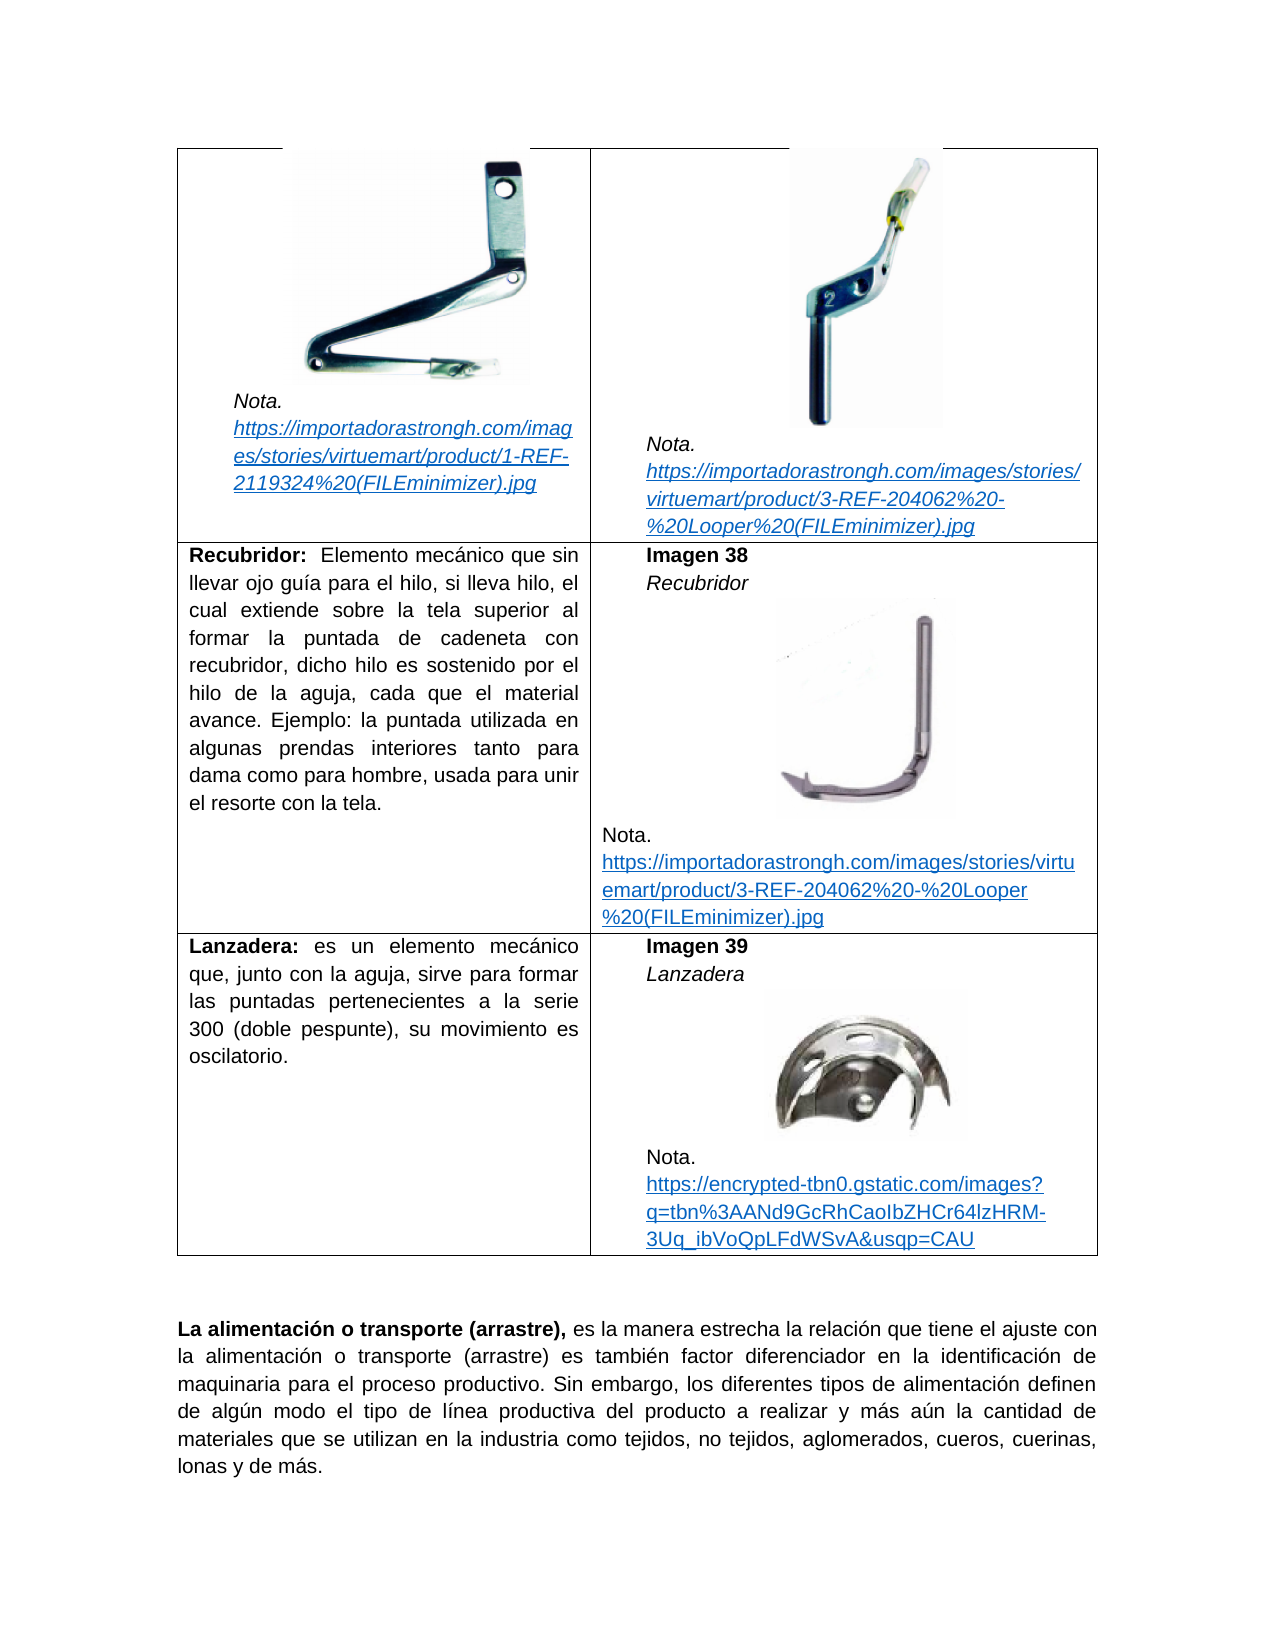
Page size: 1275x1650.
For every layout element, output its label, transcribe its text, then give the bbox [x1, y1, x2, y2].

table_cell Imagen 39 Lanzadera Nota. https://encrypted-tbn0.gstatic.com/images?q=tbn%3AANd9GcRhCaoIbZHCr64lzHRM-3Uq_ibVoQpLFdWSvA&usqp=CAU [591, 934, 1097, 1255]
picture [776, 598, 956, 819]
text La alimentación o transporte (arrastre), es la manera estrecha la relación que tiene el ajuste con la alimentación o transporte (arrastre) es también factor diferenciador en la identificación de maquinaria para el proceso productivo. Sin embargo, los diferentes tipos de alimentación definen de algún modo el tipo de línea productiva del producto a realizar y más aún la cantidad de materiales que se utilizan en la industria como tejidos, no tejidos, aglomerados, cueros, cuerinas, lonas y de más. [177, 1316, 1098, 1478]
table_cell Imagen 38 Recubridor Nota. https://importadorastrongh.com/images/stories/virtuemart/product/3-REF-204062%20-%20Looper%20(FILEminimizer).jpg [591, 543, 1097, 933]
table_cell Recubridor: Elemento mecánico que sin llevar ojo guía para el hilo, si lleva hilo, el cual extiende sobre la tela superior al formar la puntada de cadeneta con recubridor, dicho hilo es sostenido por el hilo de la aguja, cada que el material avance. Ejemplo: la puntada utilizada en algunas prendas interiores tanto para dama como para hombre, usada para unir el resorte con la tela. [178, 543, 590, 933]
table_cell Lanzadera: es un elemento mecánico que, junto con la aguja, sirve para formar las puntadas pertenecientes a la serie 300 (doble pespunte), su movimiento es oscilatorio. [178, 934, 590, 1255]
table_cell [591, 149, 1097, 542]
picture [282, 148, 530, 385]
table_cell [178, 149, 590, 542]
picture [763, 989, 969, 1141]
picture [789, 148, 943, 428]
